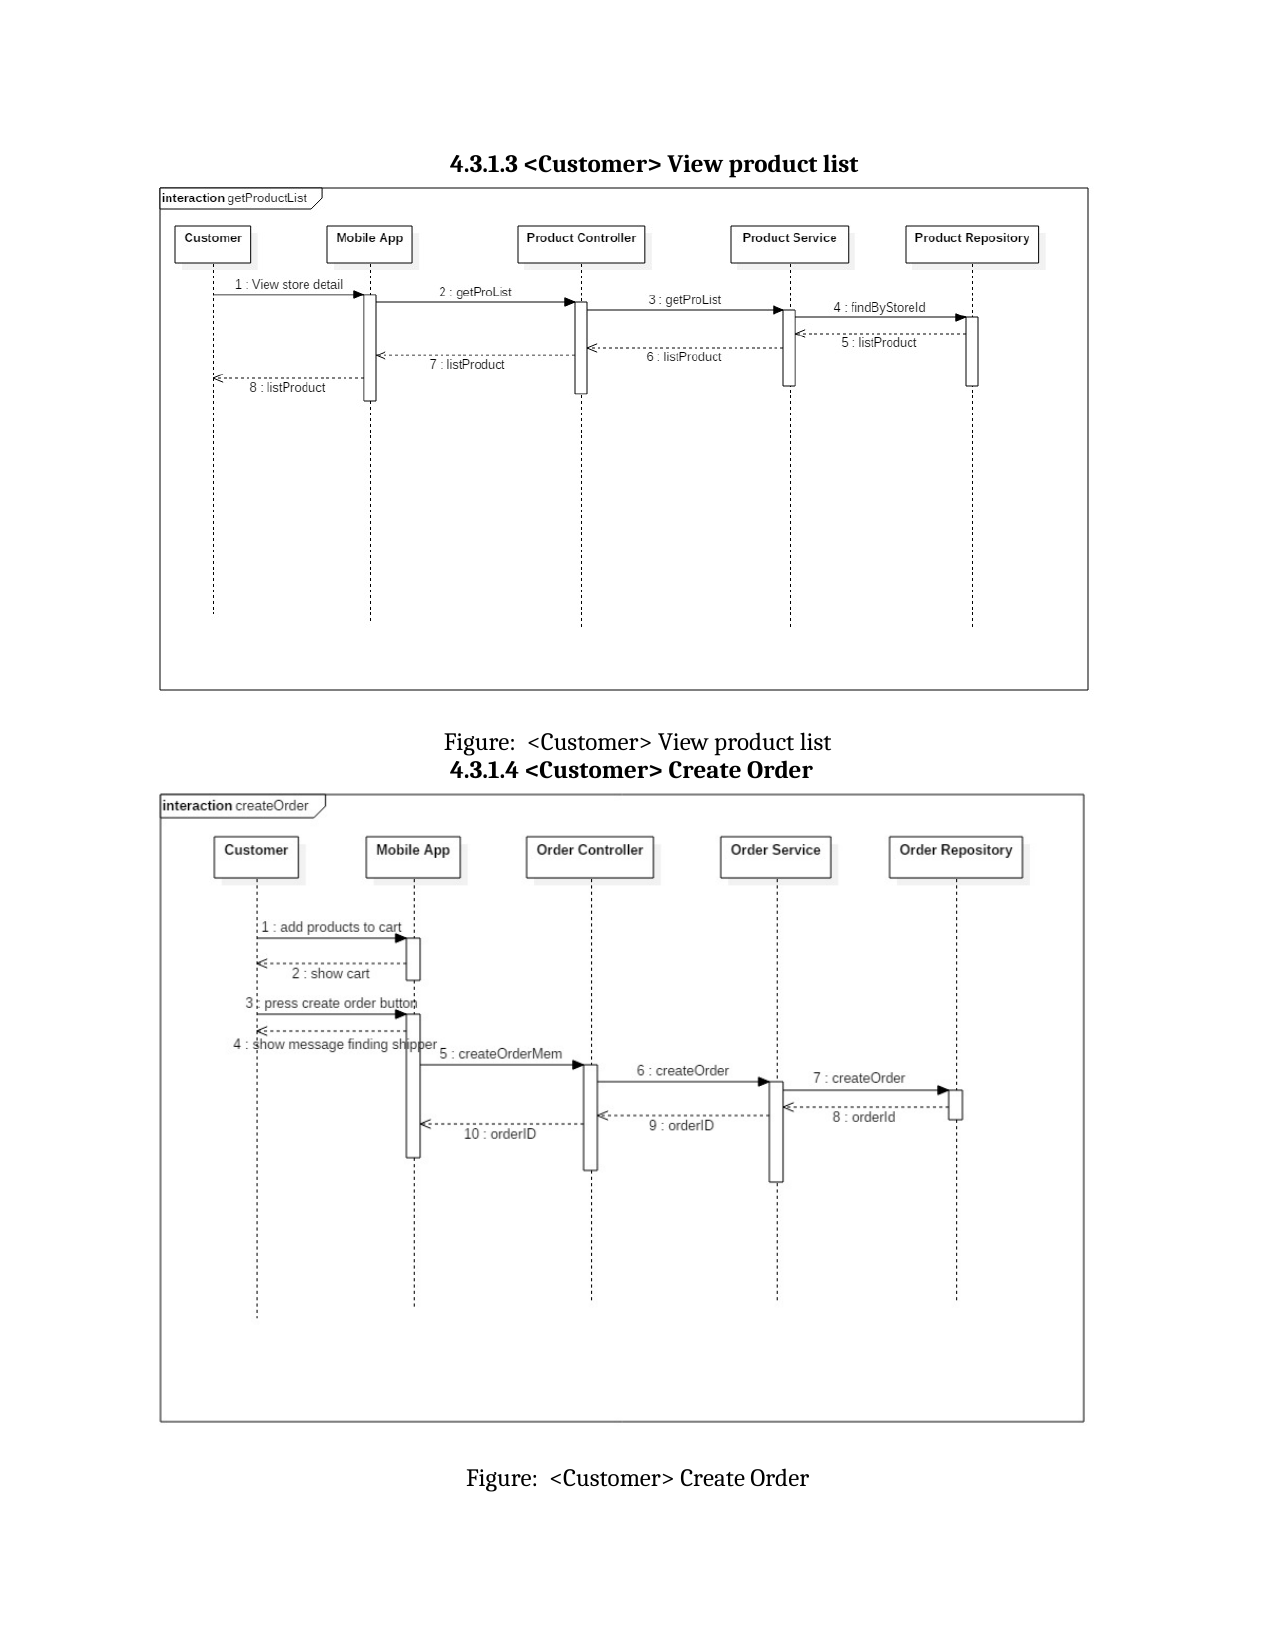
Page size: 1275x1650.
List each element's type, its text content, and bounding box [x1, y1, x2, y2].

text 4.3.1.3 <Customer> View product list [150, 150, 1125, 178]
picture [150, 178, 1125, 728]
text Figure: <Customer> Create Order [150, 1464, 1125, 1492]
text 4.3.1.4 <Customer> Create Order [150, 756, 1125, 785]
picture [150, 785, 1125, 1464]
text Figure: <Customer> View product list [150, 728, 1125, 756]
